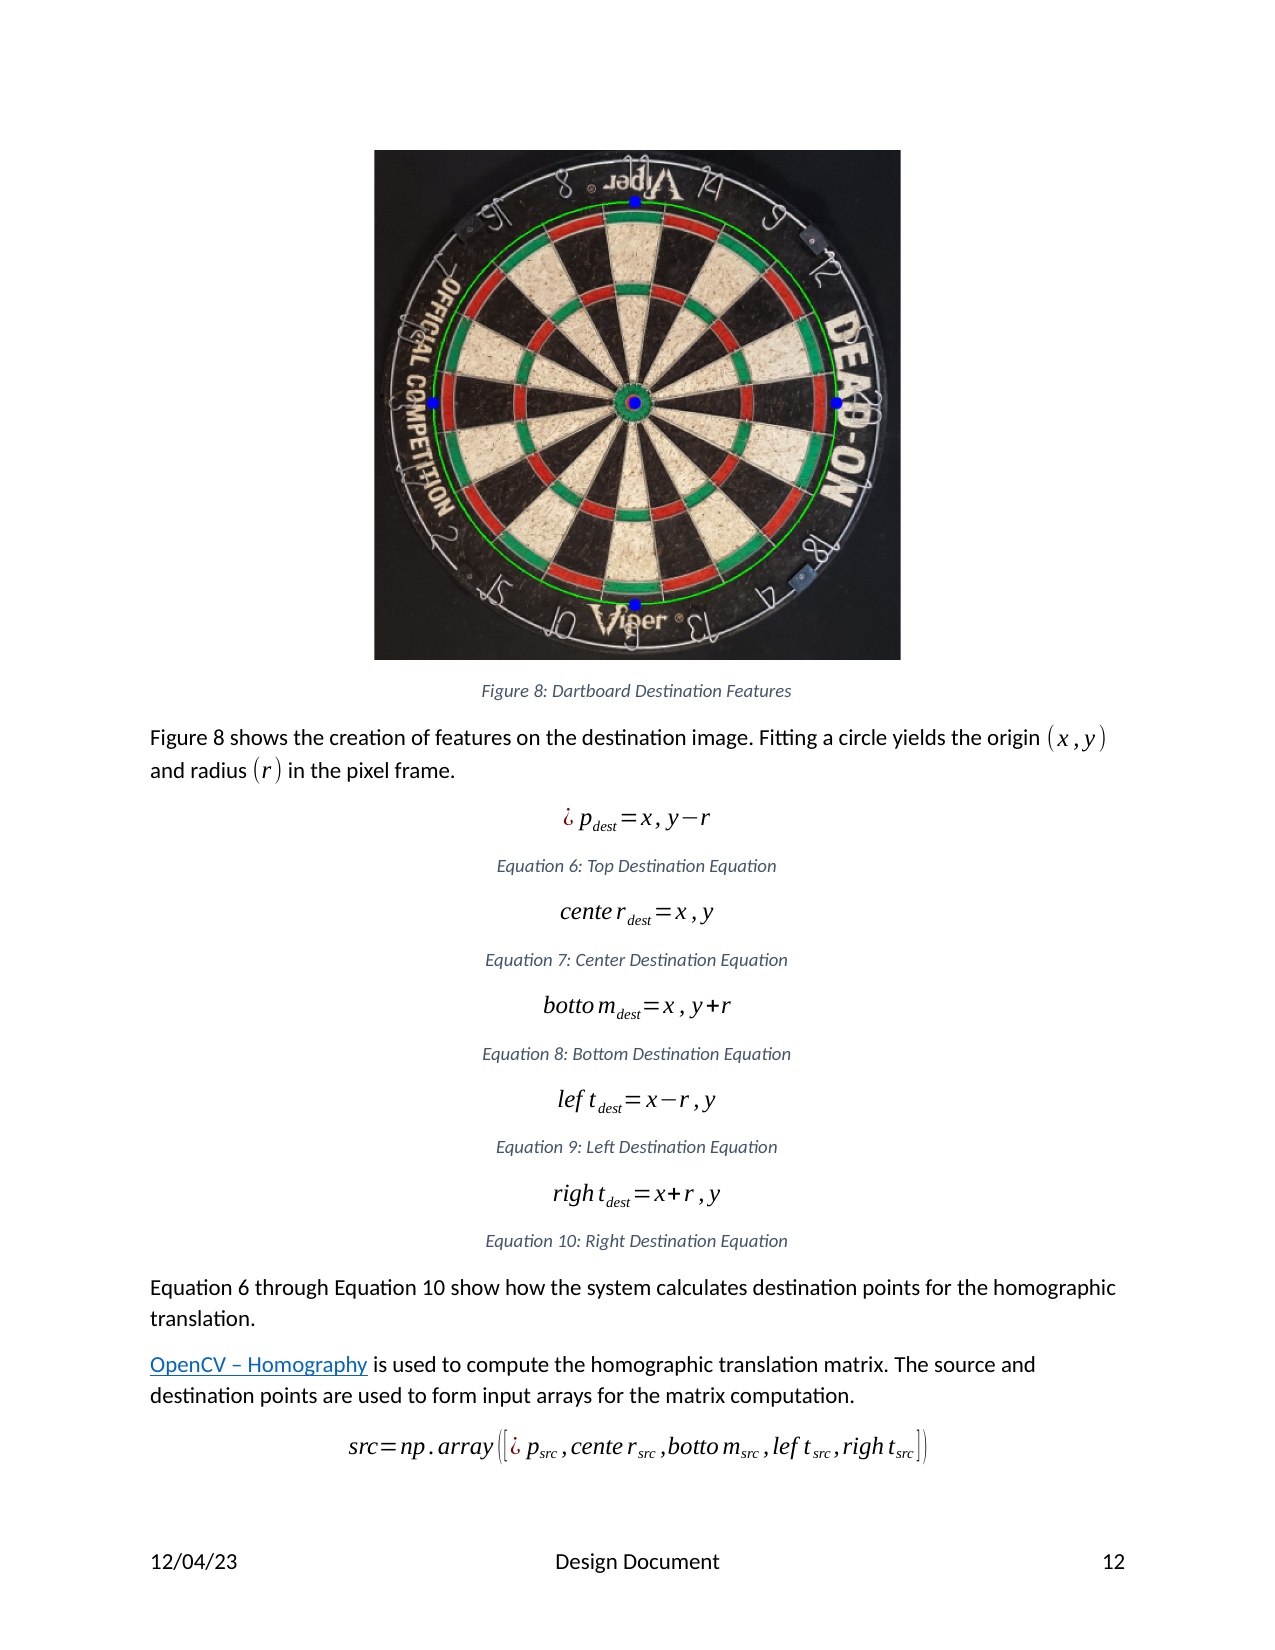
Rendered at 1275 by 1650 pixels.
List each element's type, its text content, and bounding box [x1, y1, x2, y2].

text Figure 8 shows the creation of features on the destination image. Fitting a circle yields the origin and radius in the pixel frame. [150, 723, 1125, 785]
text Equation 6 through Equation 10 show how the system calculates destination points for the homographic translation. [150, 1273, 1125, 1332]
text OpenCV – Homography is used to compute the homographic translation matrix. The source and destination points are used to form input arrays for the matrix computation. [150, 1351, 1125, 1409]
picture [374, 150, 901, 660]
